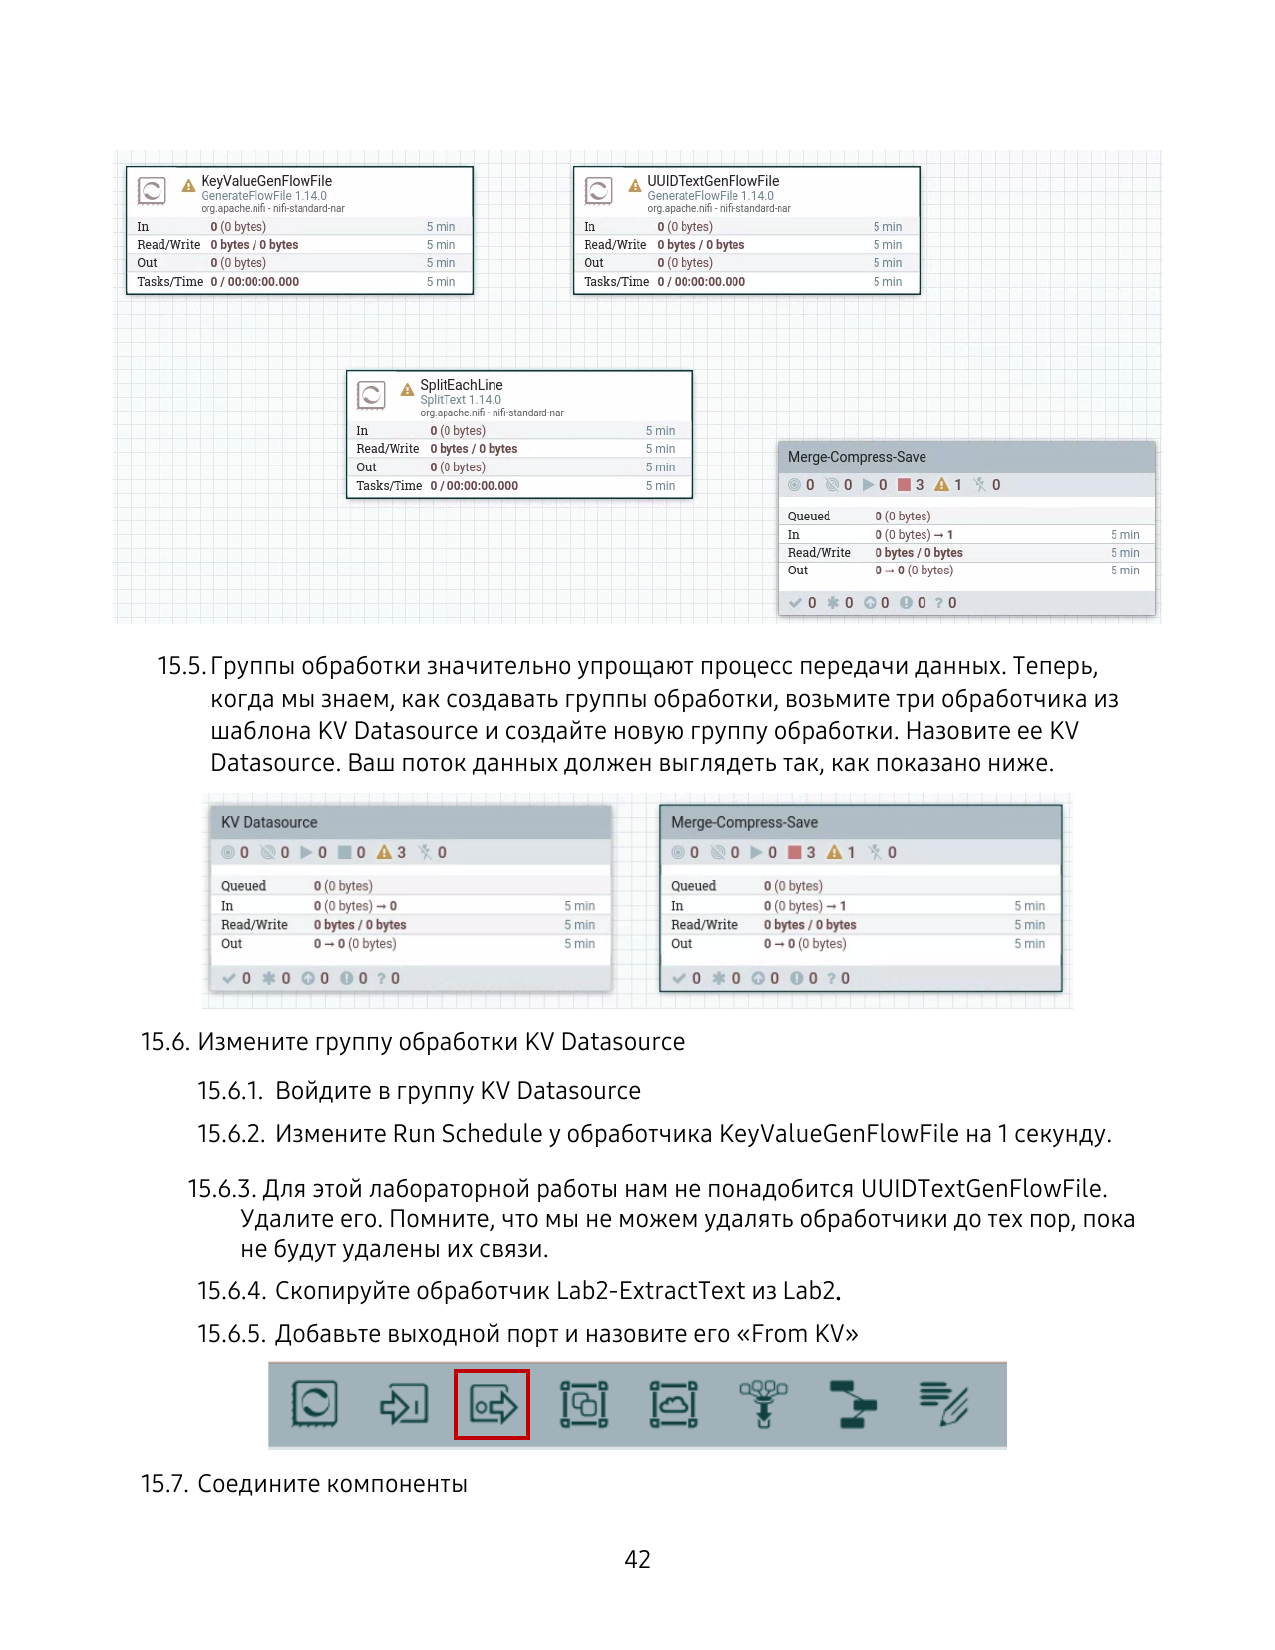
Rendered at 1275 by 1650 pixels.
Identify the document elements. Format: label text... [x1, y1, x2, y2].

list Измените Run Schedule у обработчика KeyValueGenFlowFile на 1 секунду. [197, 1119, 1162, 1149]
subtitle Группы обработки значительно упрощают процесс передачи данных. Теперь, когда мы знаем, как создавать группы обработки, возьмите три обработчика из шаблона KV Datasource и создайте новую группу обработки. Назовите ее KV Datasource. Ваш поток данных должен выглядеть так, как показано ниже. [157, 651, 1162, 779]
list Соедините компоненты [141, 1469, 1162, 1499]
list Скопируйте обработчик Lab2-ExtractText из Lab2. [197, 1276, 1162, 1306]
picture [268, 1361, 1007, 1450]
list Войдите в группу KV Datasource [197, 1076, 1162, 1106]
picture [112, 150, 1163, 624]
list Добавьте выходной порт и назовите его «From KV» [197, 1319, 1162, 1349]
picture [202, 793, 1073, 1009]
subtitle Для этой лабораторной работы нам не понадобится UUIDTextGenFlowFile. Удалите его. Помните, что мы не можем удалять обработчики до тех пор, пока не будут удалены их связи. [187, 1174, 1162, 1264]
list Измените группу обработки KV Datasource [141, 1027, 1162, 1057]
